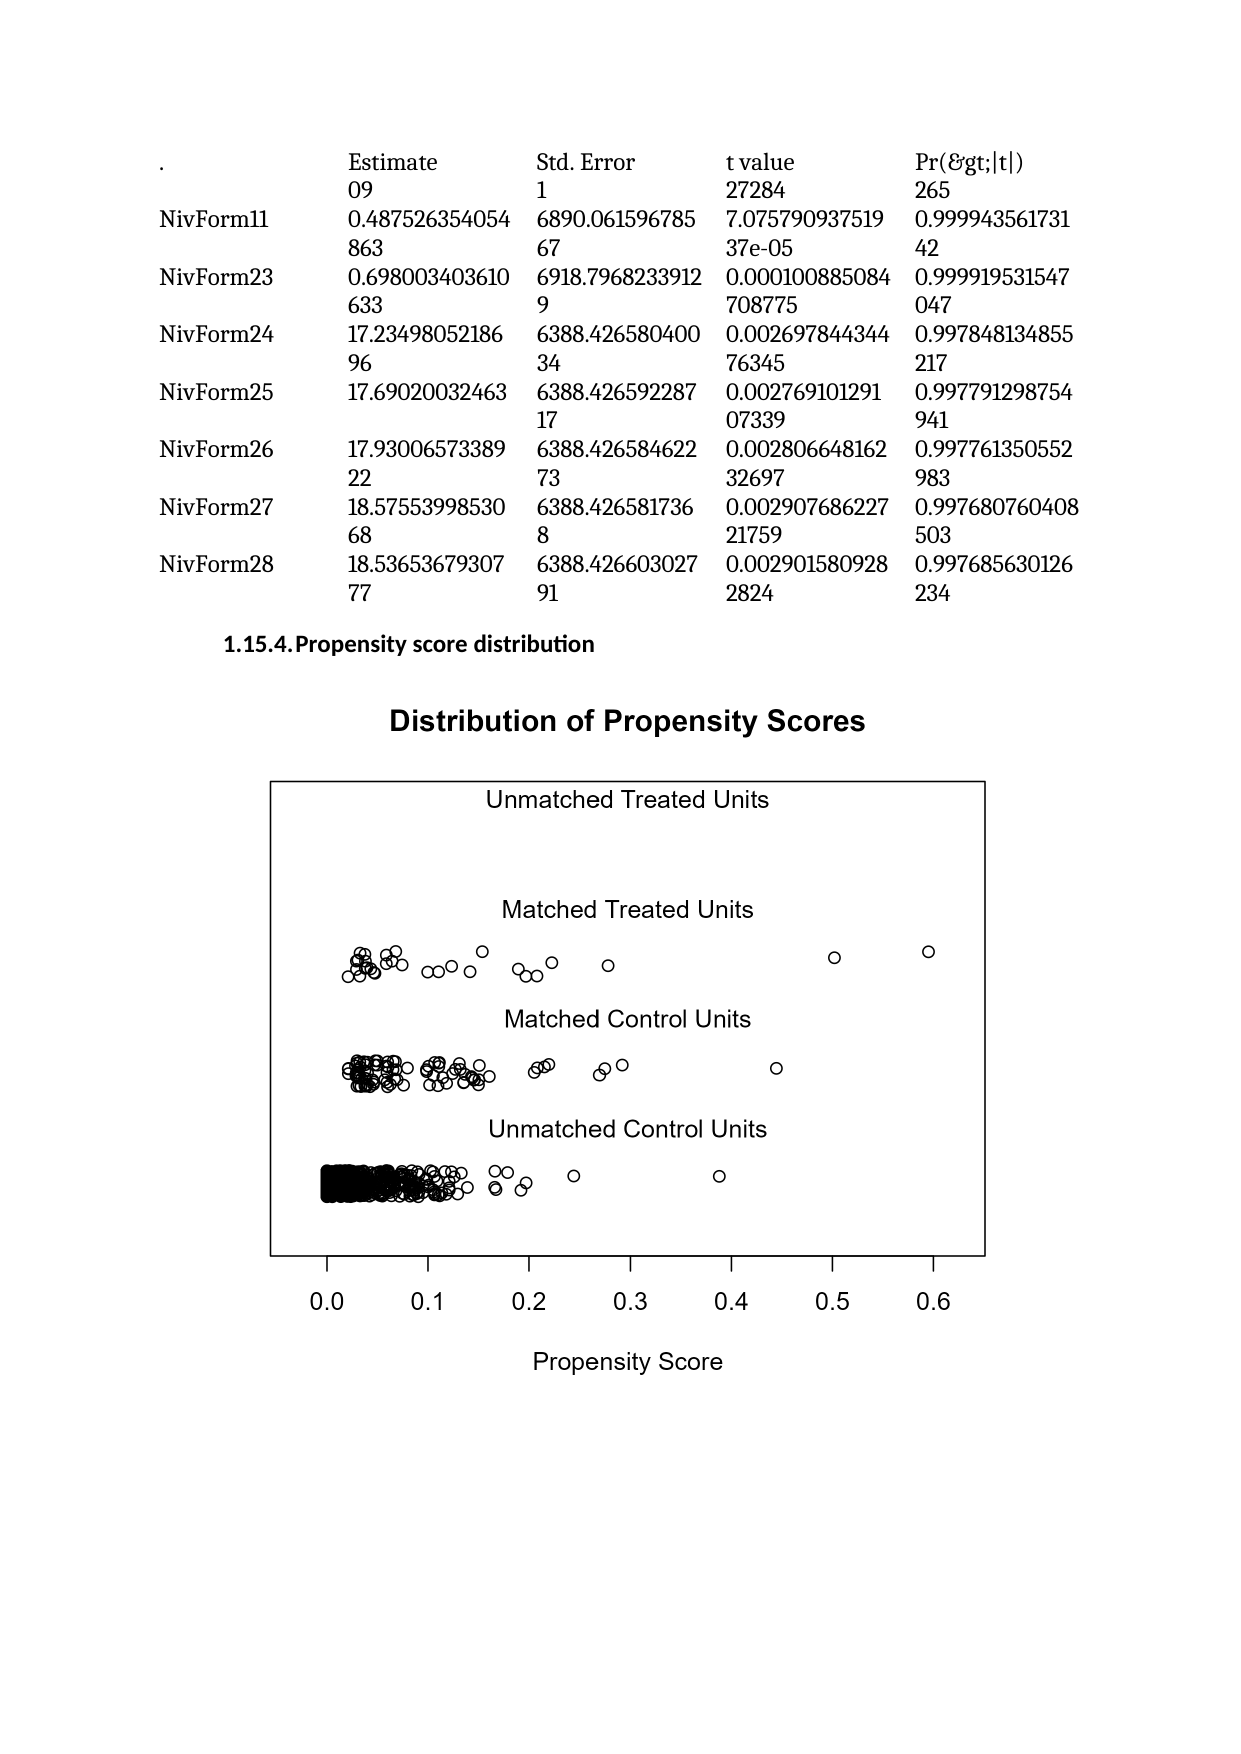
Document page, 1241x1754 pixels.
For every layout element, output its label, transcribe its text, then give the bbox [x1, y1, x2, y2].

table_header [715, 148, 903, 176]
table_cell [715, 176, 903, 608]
subtitle Propensity score distribution [223, 628, 1093, 659]
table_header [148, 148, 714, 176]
picture [147, 658, 1048, 1409]
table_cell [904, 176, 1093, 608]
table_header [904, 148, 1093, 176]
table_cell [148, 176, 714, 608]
